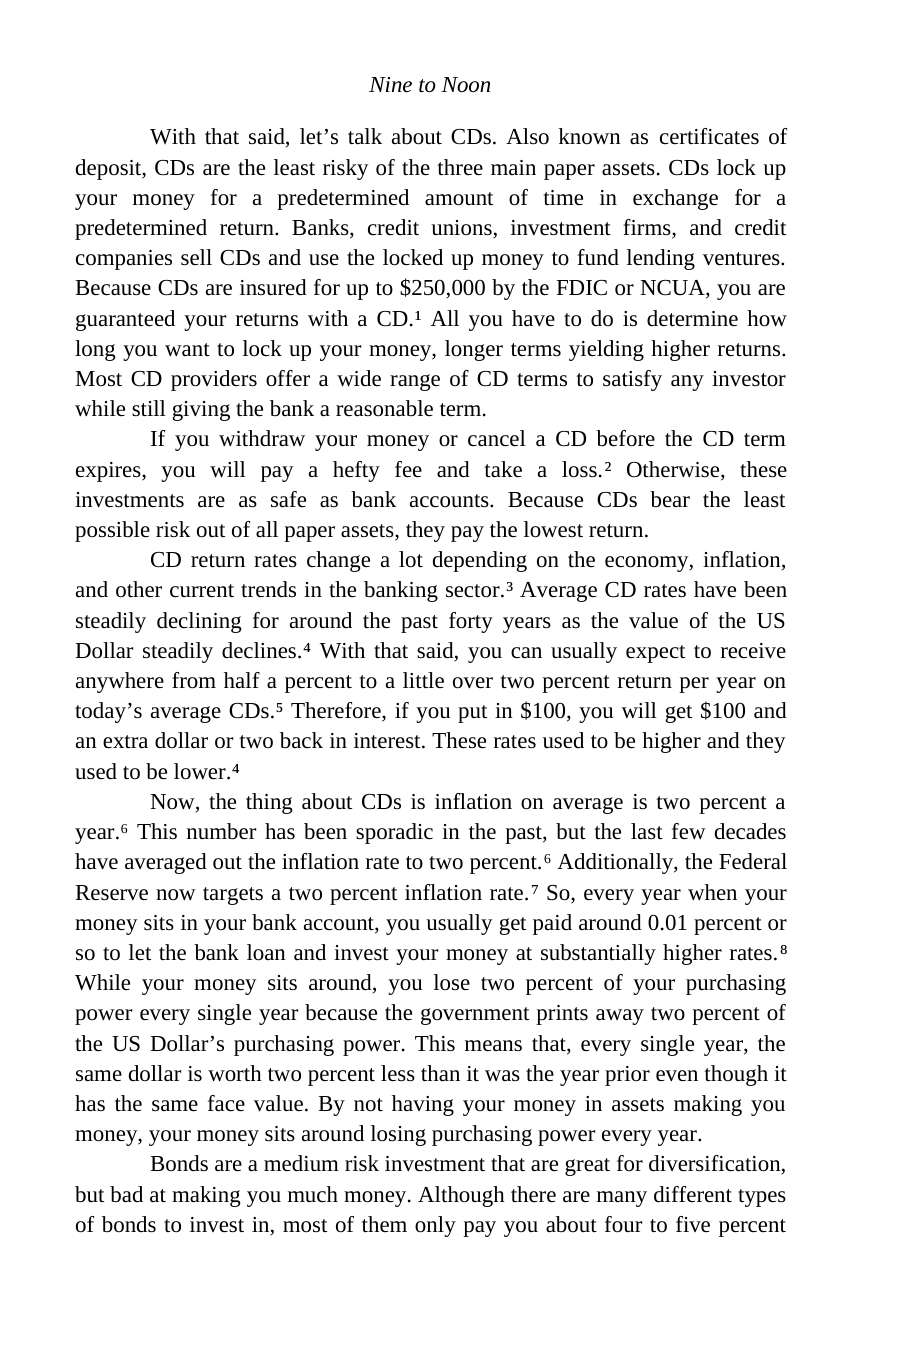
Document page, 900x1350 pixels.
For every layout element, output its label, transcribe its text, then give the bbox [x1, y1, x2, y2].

text Now, the thing about CDs is inflation on average is two percent a year.⁶ This number has been sporadic in the past, but the last few decades have averaged out the inflation rate to two percent.⁶ Additionally, the Federal Reserve now targets a two percent inflation rate.⁷ So, every year when your money sits in your bank account, you usually get paid around 0.01 percent or so to let the bank loan and invest your money at substantially higher rates.⁸ While your money sits around, you lose two percent of your purchasing power every single year because the government prints away two percent of the US Dollar’s purchasing power. This means that, every single year, the same dollar is worth two percent less than it was the year prior even though it has the same face value. By not having your money in assets making you money, your money sits around losing purchasing power every year. [75, 788, 787, 1147]
text If you withdraw your money or cancel a CD before the CD term expires, you will pay a hefty fee and take a loss.² Otherwise, these investments are as safe as bank accounts. Because CDs bear the least possible risk out of all paper assets, they pay the lowest return. [75, 426, 787, 542]
text With that said, let’s talk about CDs. Also known as certificates of deposit, CDs are the least risky of the three main paper assets. CDs lock up your money for a predetermined amount of time in exchange for a predetermined return. Banks, credit unions, investment firms, and credit companies sell CDs and use the locked up money to fund lending ventures. Because CDs are insured for up to $250,000 by the FDIC or NCUA, you are guaranteed your returns with a CD.¹ All you have to do is determine how long you want to lock up your money, longer terms yielding higher returns. Most CD providers offer a wide range of CD terms to satisfy any investor while still giving the bank a reasonable term. [75, 123, 787, 422]
text CD return rates change a lot depending on the economy, inflation, and other current trends in the banking sector.³ Average CD rates have been steadily declining for around the past forty years as the value of the US Dollar steadily declines.⁴ With that said, you can usually expect to receive anywhere from half a percent to a little over two percent return per year on today’s average CDs.⁵ Therefore, if you put in $100, you will get $100 and an extra dollar or two back in interest. These rates used to be higher and they used to be lower.⁴ [75, 546, 787, 784]
